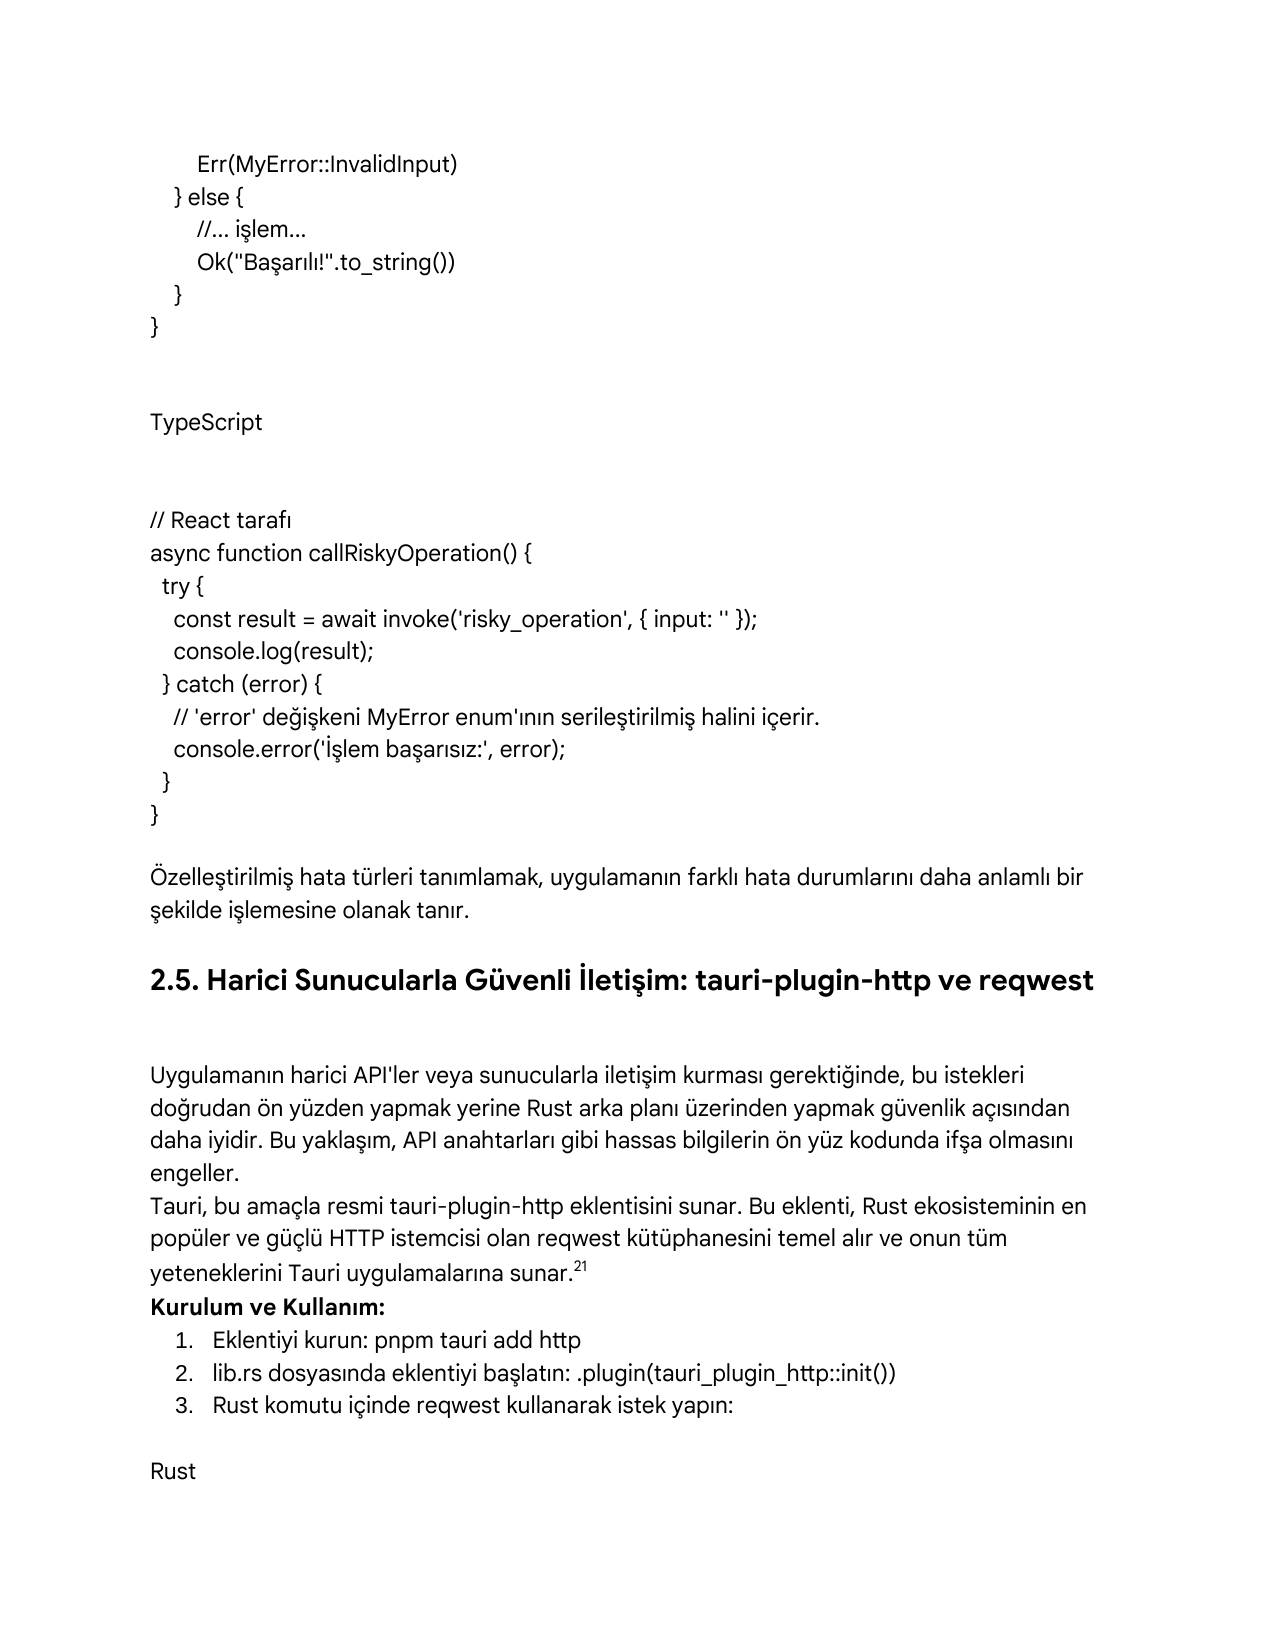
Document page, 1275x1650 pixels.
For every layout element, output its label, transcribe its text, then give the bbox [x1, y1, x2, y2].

text // React tarafı async function callRiskyOperation() { try { const result = await invoke('risky_operation', { input: '' }); console.log(result); } catch (error) { // 'error' değişkeni MyError enum'ının serileştirilmiş halini içerir. console.error('İşlem başarısız:', error); } } [150, 507, 1125, 860]
list Eklentiyi kurun: pnpm tauri add http [175, 1326, 1125, 1355]
subtitle 2.5. Harici Sunucularla Güvenli İletişim: tauri-plugin-http ve reqwest [150, 962, 1125, 998]
text Rust [150, 1457, 1125, 1486]
text Özelleştirilmiş hata türleri tanımlamak, uygulamanın farklı hata durumlarını daha anlamlı bir şekilde işlemesine olanak tanır. [150, 863, 1125, 925]
list Rust komutu içinde reqwest kullanarak istek yapın: [175, 1392, 1125, 1420]
text TypeScript [150, 409, 1125, 437]
text Tauri, bu amaçla resmi tauri-plugin-http eklentisini sunar. Bu eklenti, Rust ekosisteminin en popüler ve güçlü HTTP istemcisi olan reqwest kütüphanesini temel alır ve onun tüm yeteneklerini Tauri uygulamalarına sunar.21 [150, 1192, 1125, 1289]
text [150, 150, 1125, 372]
text Kurulum ve Kullanım: [150, 1293, 1125, 1322]
list lib.rs dosyasında eklentiyi başlatın: .plugin(tauri_plugin_http::init()) [175, 1359, 1125, 1388]
text Uygulamanın harici API'ler veya sunucularla iletişim kurması gerektiğinde, bu istekleri doğrudan ön yüzden yapmak yerine Rust arka planı üzerinden yapmak güvenlik açısından daha iyidir. Bu yaklaşım, API anahtarları gibi hassas bilgilerin ön yüz kodunda ifşa olmasını engeller. [150, 1061, 1125, 1188]
